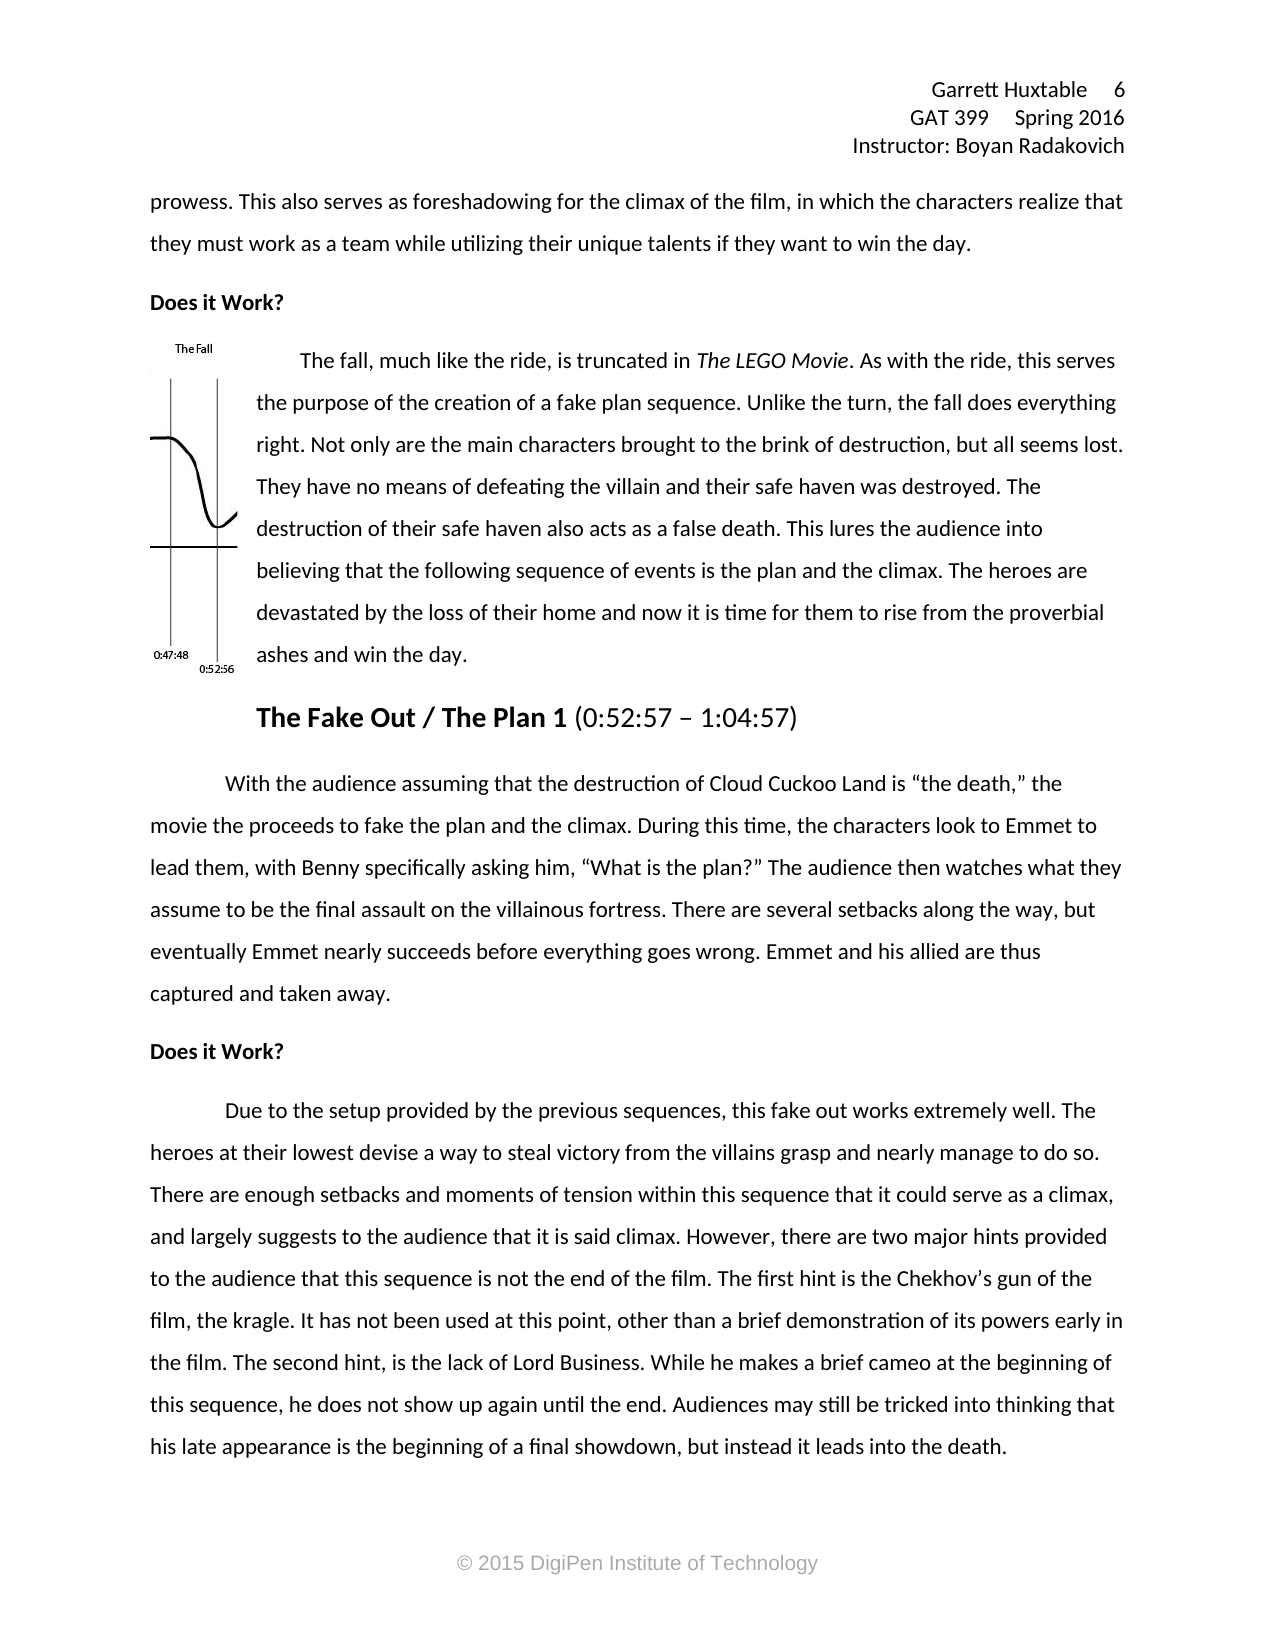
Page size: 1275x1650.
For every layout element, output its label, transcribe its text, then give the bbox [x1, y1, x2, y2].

text Does it Work? [150, 187, 1125, 215]
picture [150, 243, 238, 572]
text The fall, much like the ride, is truncated in The LEGO Movie. As with the ride, this serves the purpose of the creation of a fake plan sequence. Unlike the turn, the fall does everything right. Not only are the main characters brought to the brink of destruction, but all seems lost. They have no means of defeating the villain and their safe haven was destroyed. The destruction of their safe haven also acts as a false death. This lures the audience into believing that the following sequence of events is the plan and the climax. The heroes are devastated by the loss of their home and now it is time for them to rise from the proverbial ashes and win the day. [238, 246, 1125, 568]
text The Fake Out / The Plan 1 (0:52:57 – 1:04:57) [150, 598, 1125, 634]
text Does it Work? [150, 937, 1125, 965]
text With the audience assuming that the destruction of Cloud Cuckoo Land is “the death,” the movie the proceeds to fake the plan and the climax. During this time, the characters look to Emmet to lead them, with Benny specifically asking him, “What is the plan?” The audience then watches what they assume to be the final assault on the villainous fortress. There are several setbacks along the way, but eventually Emmet nearly succeeds before everything goes wrong. Emmet and his allied are thus captured and taken away. [150, 668, 1125, 906]
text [150, 1390, 1125, 1460]
text Due to the setup provided by the previous sequences, this fake out works extremely well. The heroes at their lowest devise a way to steal victory from the villains grasp and nearly manage to do so. There are enough setbacks and moments of tension within this sequence that it could serve as a climax, and largely suggests to the audience that it is said climax. However, there are two major hints provided to the audience that this sequence is not the end of the film. The first hint is the Chekhov’s gun of the film, the kragle. It has not been used at this point, other than a brief demonstration of its powers early in the film. The second hint, is the lack of Lord Business. While he makes a brief cameo at the beginning of this sequence, he does not show up again until the end. Audiences may still be tricked into thinking that his late appearance is the beginning of a final showdown, but instead it leads into the death. [150, 996, 1125, 1359]
